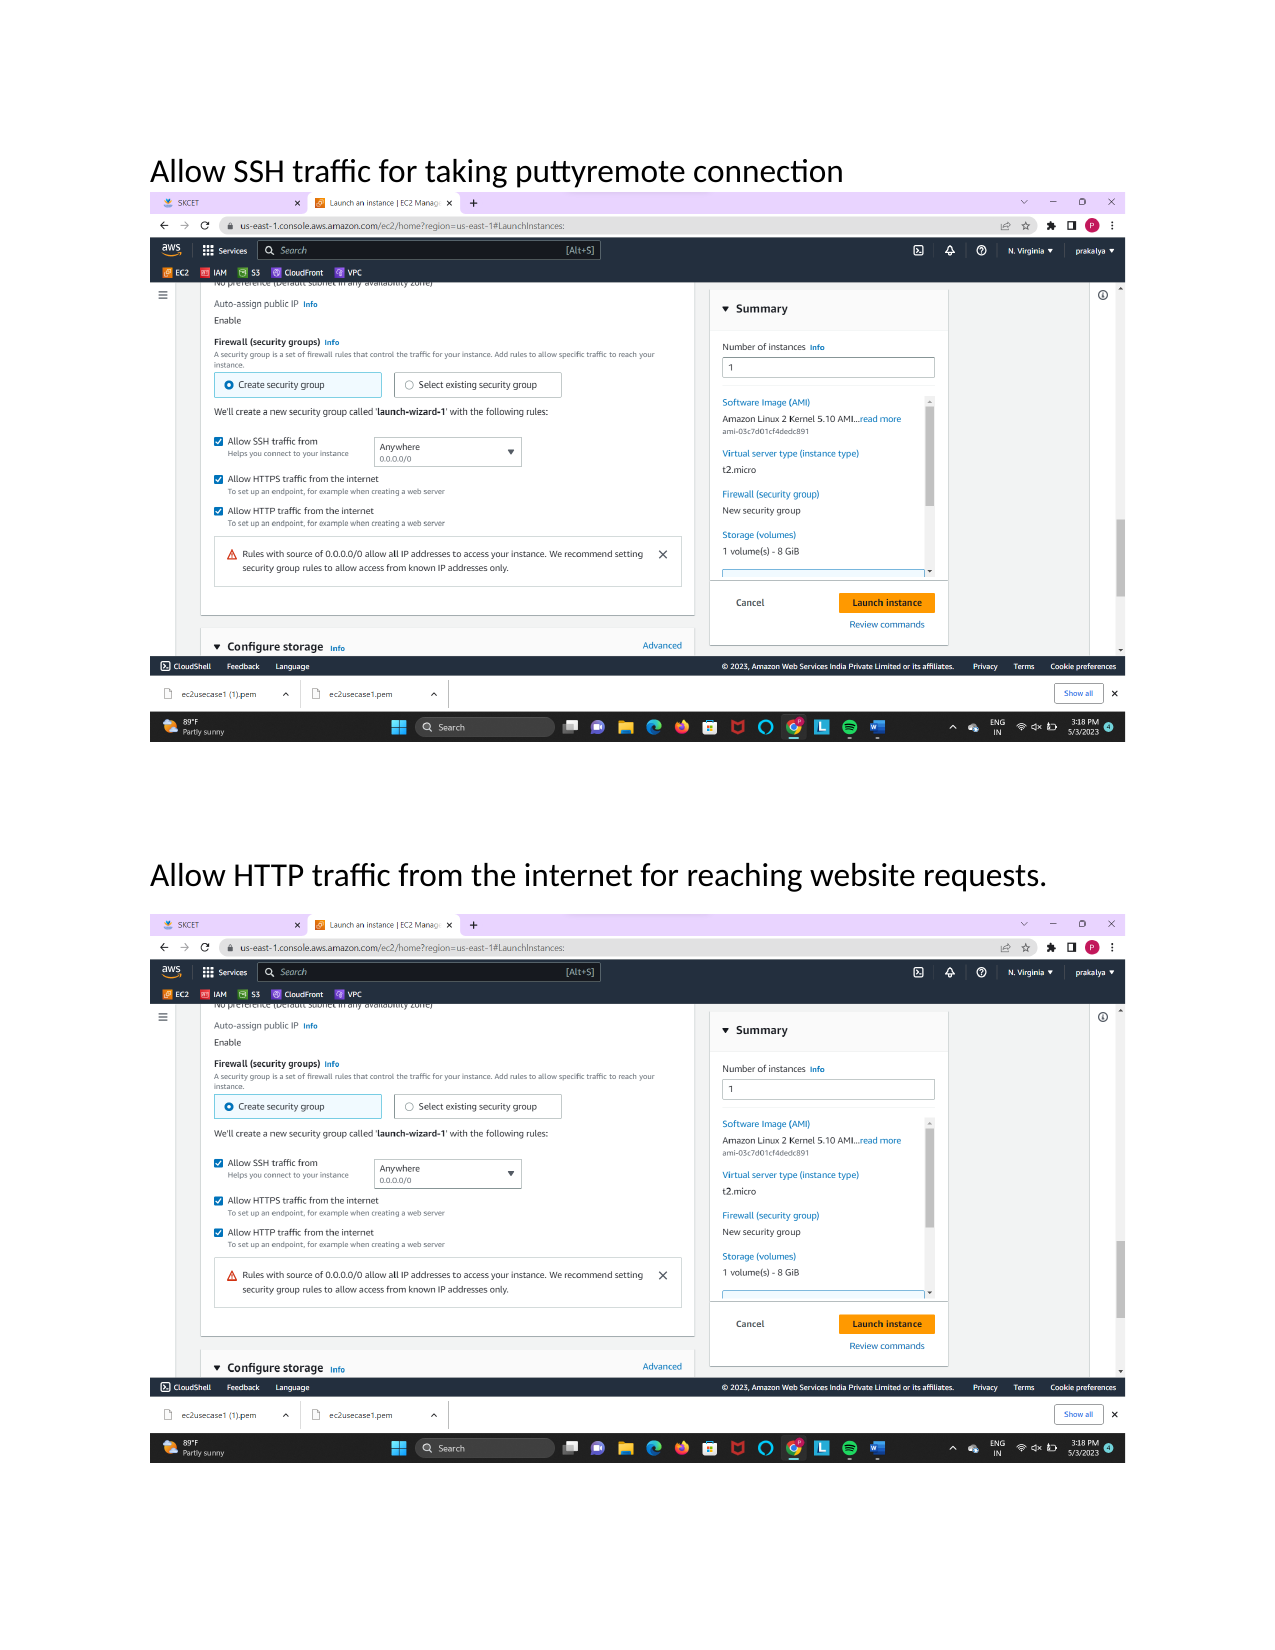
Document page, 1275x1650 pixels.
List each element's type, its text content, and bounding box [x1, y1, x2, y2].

picture [150, 914, 1125, 1463]
text Allow SSH traffic for taking puttyremote connection [150, 150, 1125, 192]
text Allow HTTP traffic from the internet for reaching website requests. [150, 854, 1125, 895]
picture [150, 192, 1125, 742]
